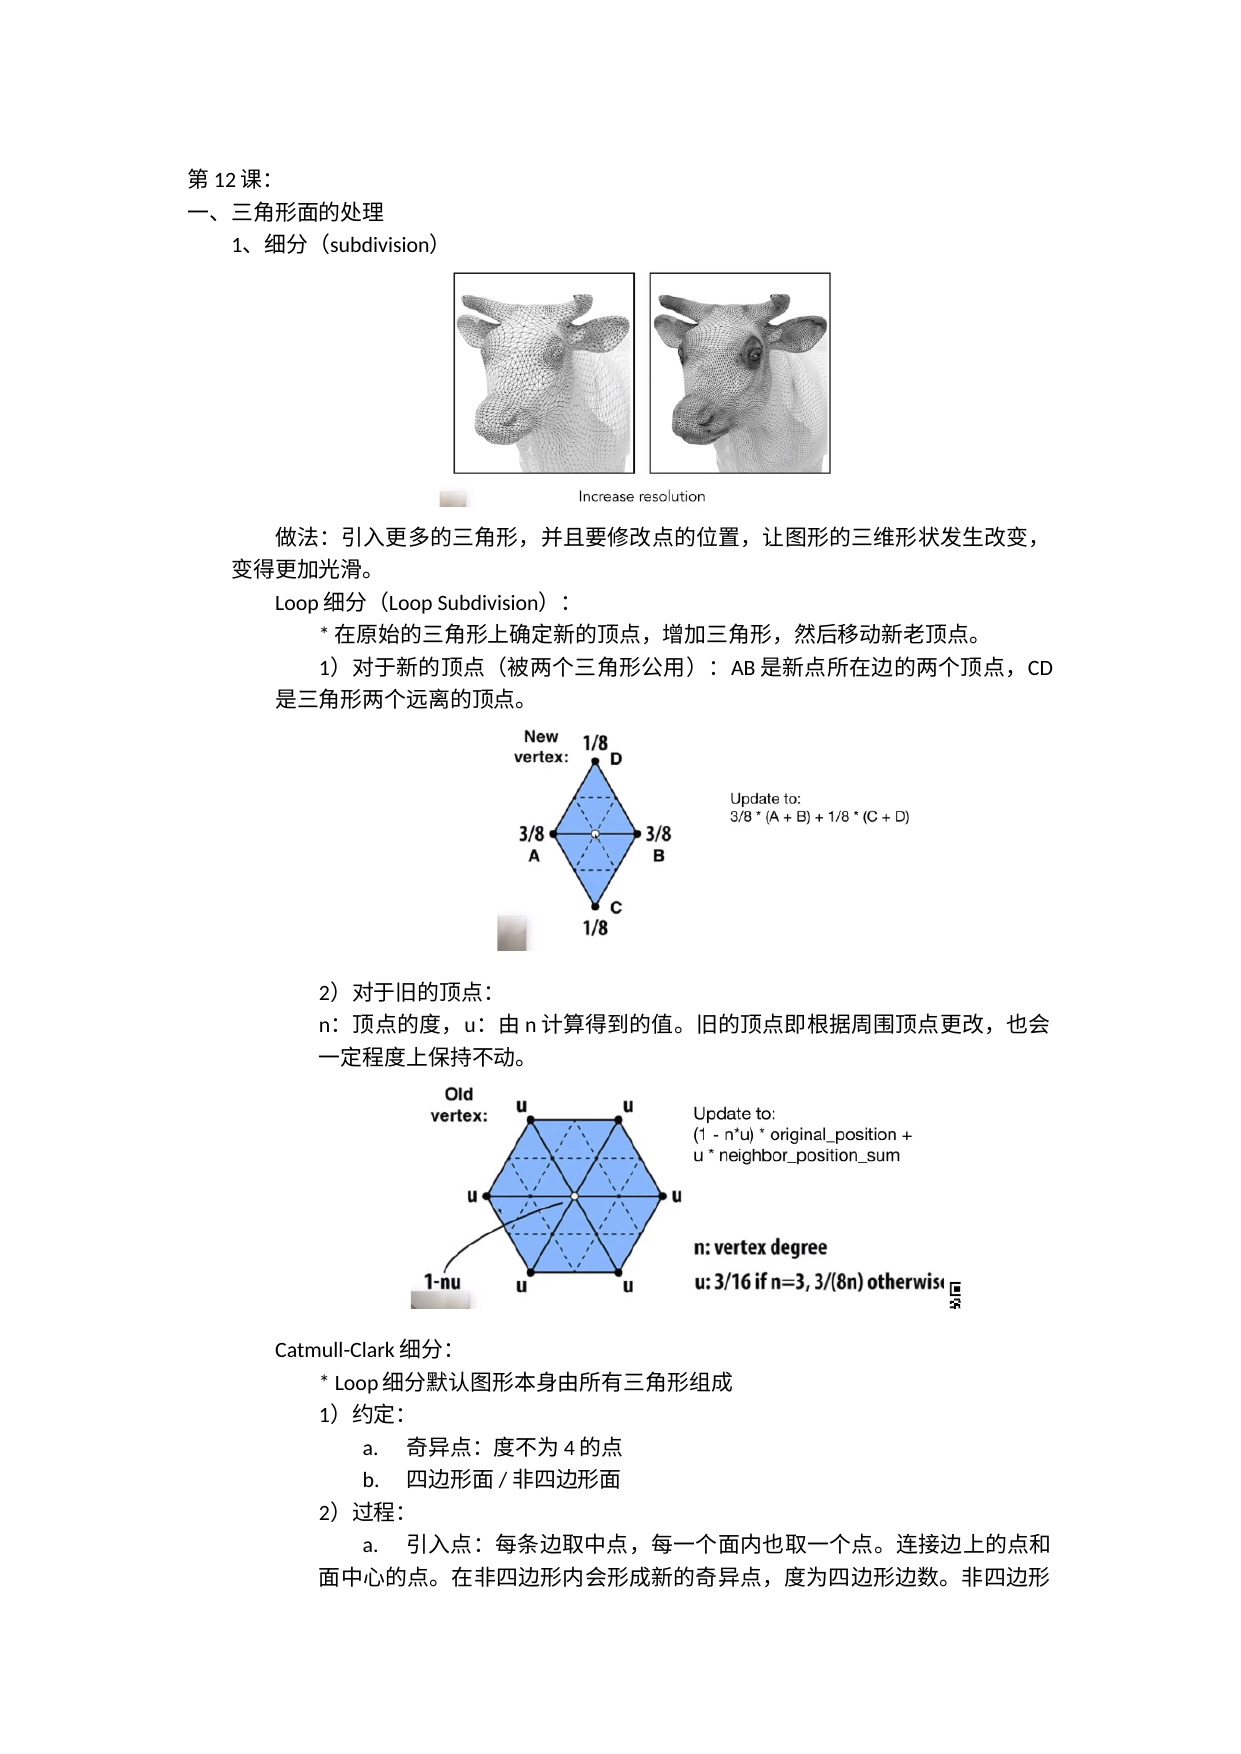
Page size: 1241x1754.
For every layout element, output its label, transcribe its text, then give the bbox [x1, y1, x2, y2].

list 对于旧的顶点： [275, 974, 1053, 1007]
list * 在原始的三角形上确定新的顶点，增加三角形，然后移动新老顶点。 [275, 617, 1053, 649]
list 细分（subdivision） [187, 227, 1053, 259]
list * Loop细分默认图形本身由所有三角形组成 [275, 1364, 1053, 1397]
list 三角形面的处理 [187, 194, 1053, 227]
list 对于新的顶点（被两个三角形公用）：AB是新点所在边的两个顶点，CD是三角形两个远离的顶点。 [275, 649, 1053, 714]
list 四边形面 / 非四边形面 [319, 1462, 1053, 1494]
list 约定： [275, 1397, 1053, 1429]
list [319, 1527, 1053, 1592]
list Catmull-Clark细分： [231, 1332, 1053, 1364]
list Loop细分（Loop Subdivision）： [231, 584, 1053, 617]
list 过程： [275, 1494, 1053, 1527]
list n：顶点的度，u：由n计算得到的值。旧的顶点即根据周围顶点更改，也会一定程度上保持不动。 [319, 1007, 1053, 1072]
picture [439, 259, 845, 507]
picture [410, 1072, 961, 1309]
list 做法：引入更多的三角形，并且要修改点的位置，让图形的三维形状发生改变，变得更加光滑。 [231, 519, 1053, 584]
text 第12课： [187, 162, 1053, 194]
list 奇异点：度不为4的点 [319, 1429, 1053, 1462]
picture [497, 714, 918, 951]
